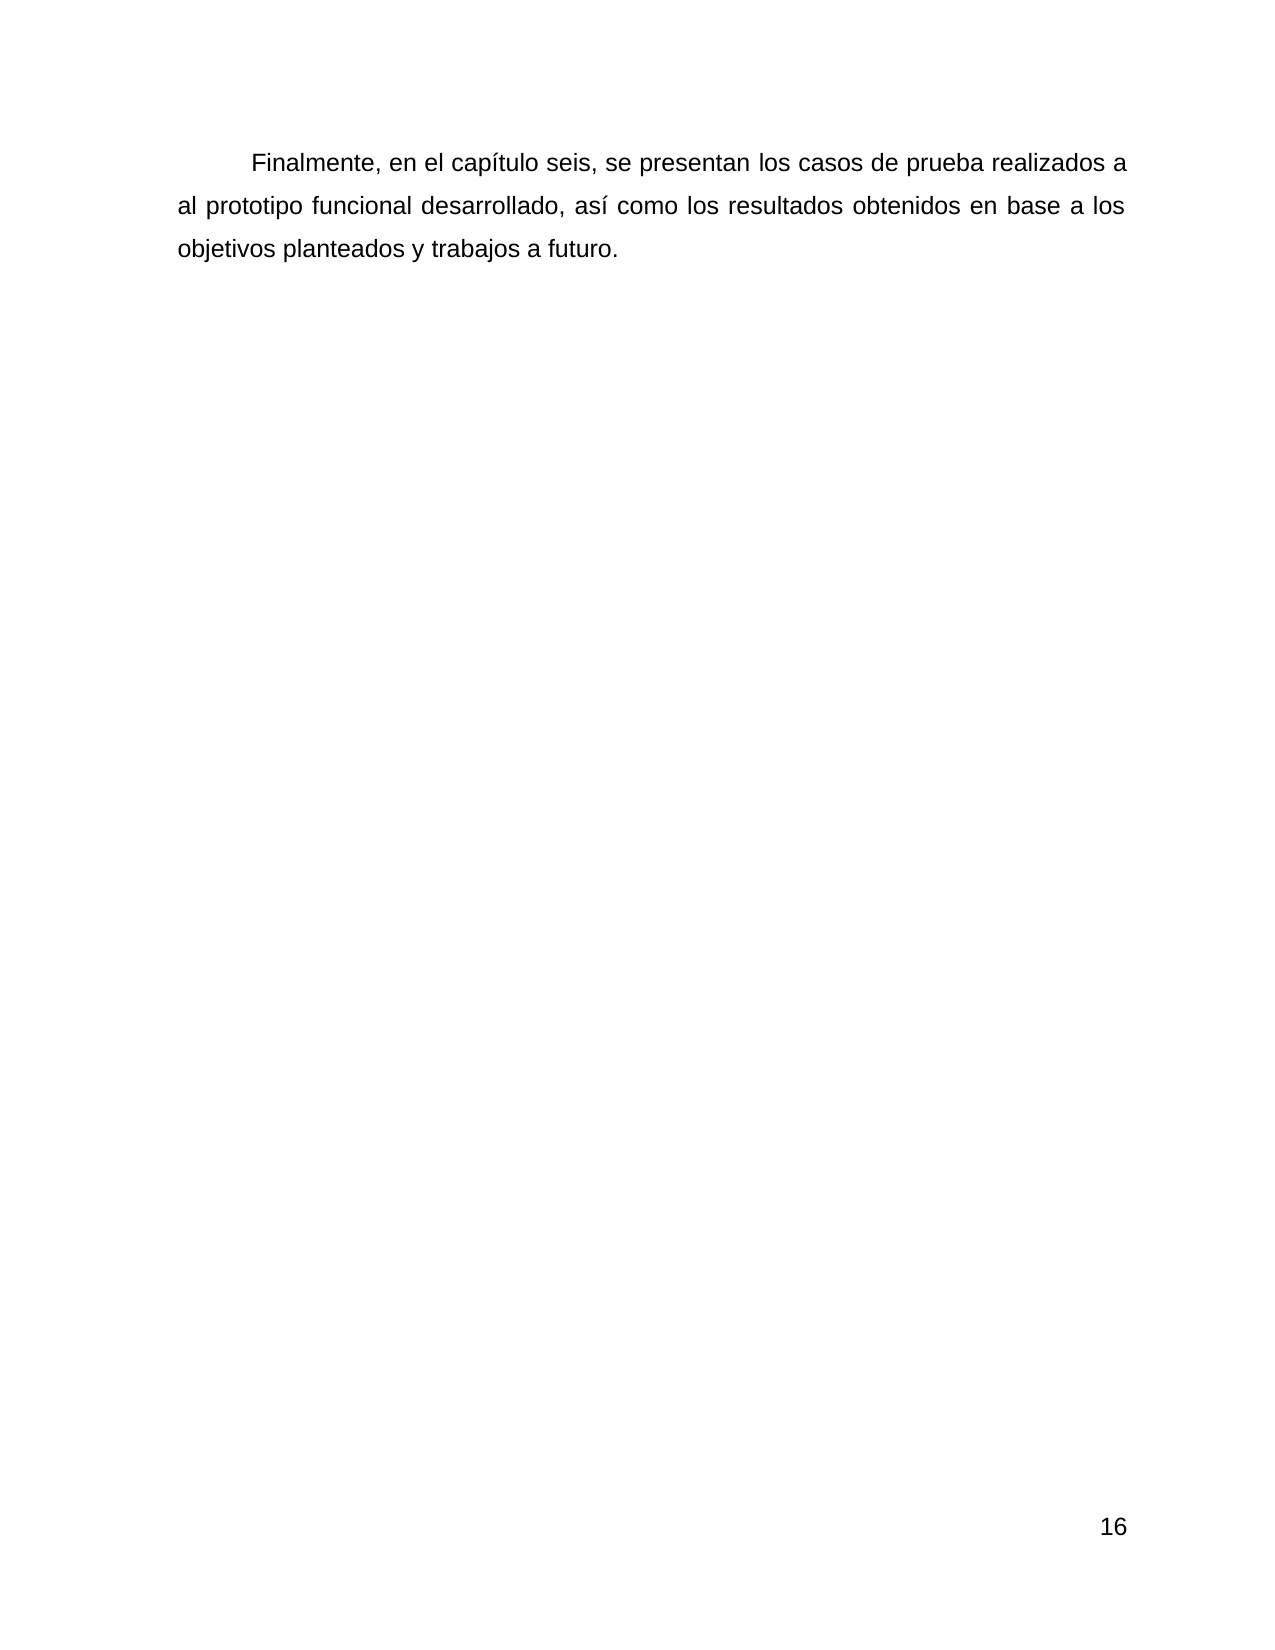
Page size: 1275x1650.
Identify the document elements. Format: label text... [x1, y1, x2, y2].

text Finalmente, en el capítulo seis, se presentan los casos de prueba realizados a al prototipo funcional desarrollado, así como los resultados obtenidos en base a los objetivos planteados y trabajos a futuro. [177, 148, 1127, 263]
